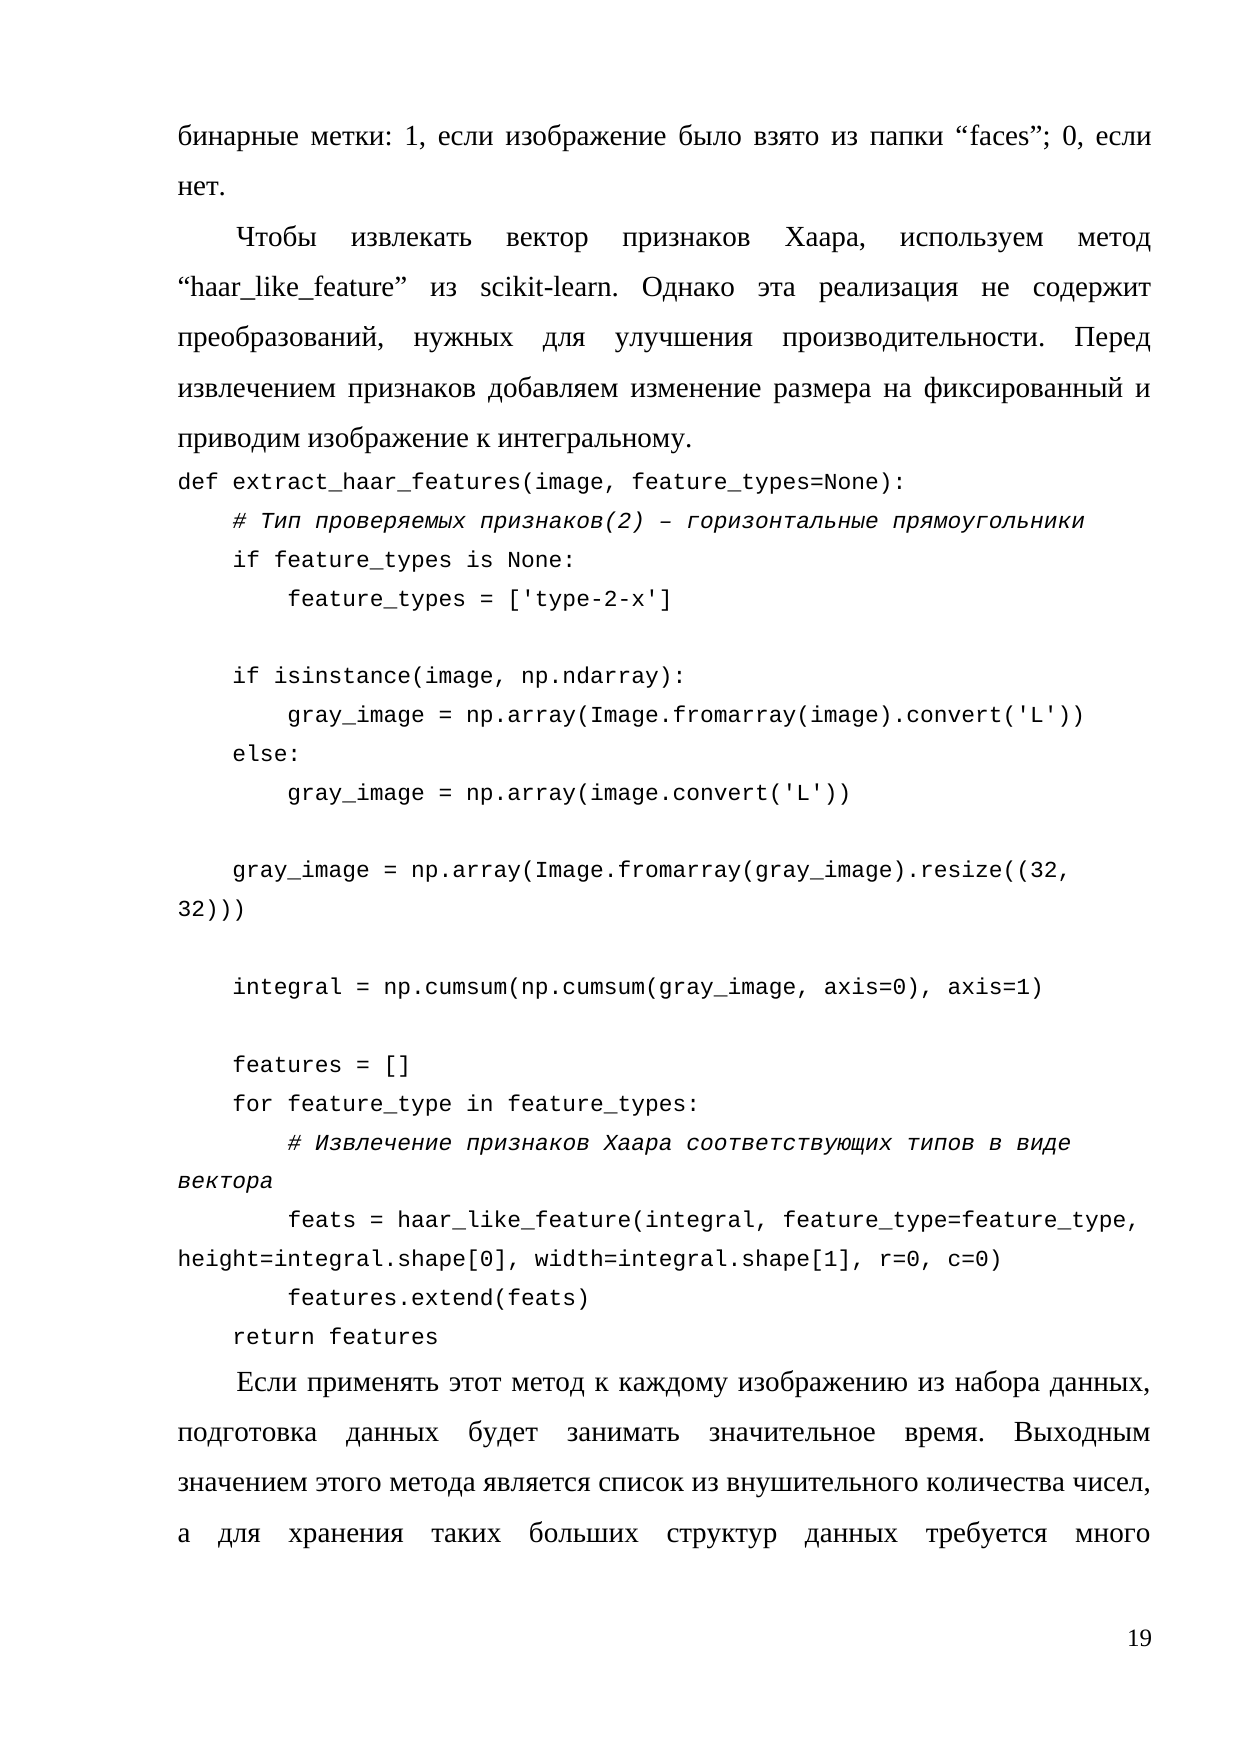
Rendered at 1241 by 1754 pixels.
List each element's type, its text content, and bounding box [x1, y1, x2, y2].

text def extract_haar_features(image, feature_types=None): # Тип проверяемых признаков(2) – горизонтальные прямоугольники if feature_types is None: feature_types = ['type-2-x'] if isinstance(image, np.ndarray): gray_image = np.array(Image.fromarray(image).convert('L')) else: gray_image = np.array(image.convert('L')) gray_image = np.array(Image.fromarray(gray_image).resize((32, 32))) integral = np.cumsum(np.cumsum(gray_image, axis=0), axis=1) features = [] for feature_type in feature_types: # Извлечение признаков Хаара соответствующих типов в виде вектора feats = haar_like_feature(integral, feature_type=feature_type, height=integral.shape[0], width=integral.shape[1], r=0, c=0) features.extend(feats) return features [177, 470, 1152, 1351]
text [177, 1364, 1152, 1548]
text Чтобы извлекать вектор признаков Хаара, используем метод “haar_like_feature” из scikit-learn. Однако эта реализация не содержит преобразований, нужных для улучшения производительности. Перед извлечением признаков добавляем изменение размера на фиксированный и приводим изображение к интегральному. [177, 219, 1152, 453]
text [177, 118, 1152, 202]
